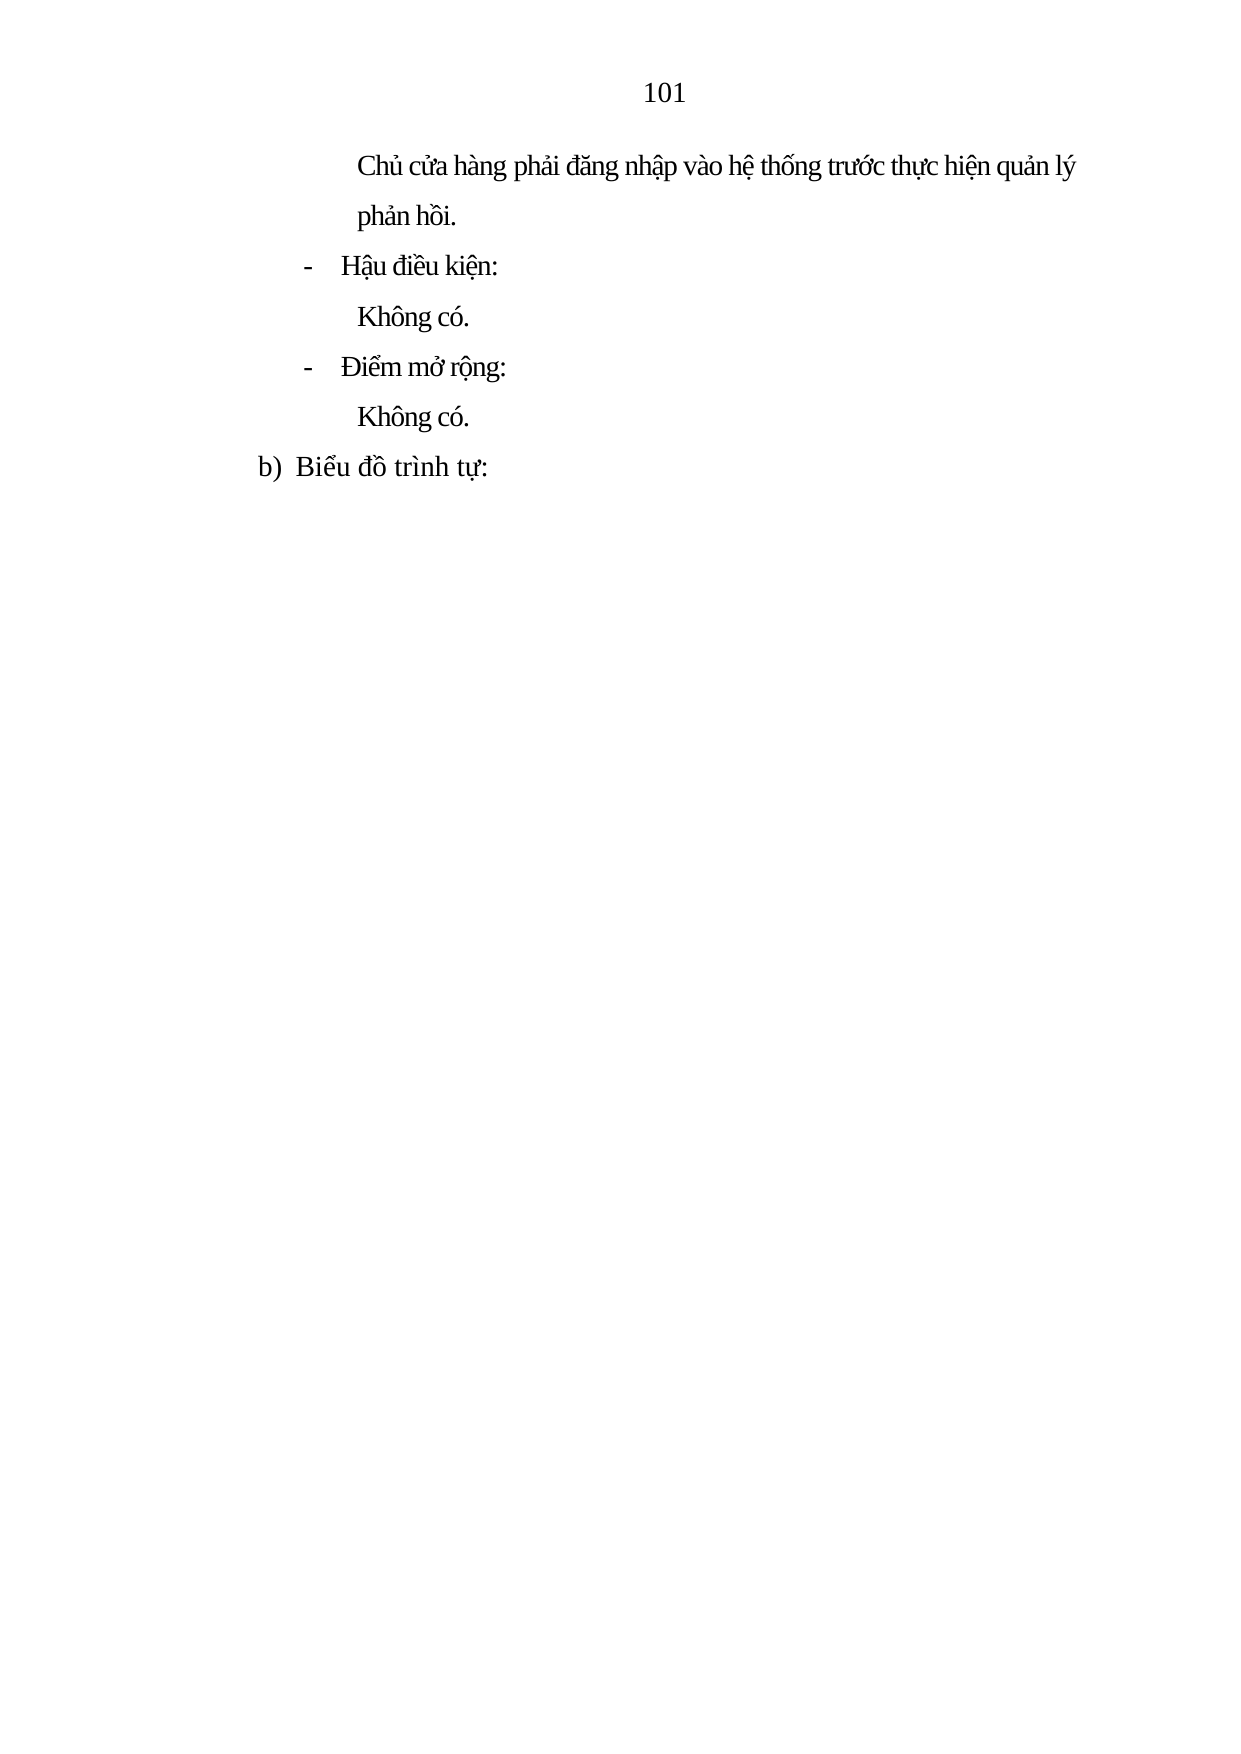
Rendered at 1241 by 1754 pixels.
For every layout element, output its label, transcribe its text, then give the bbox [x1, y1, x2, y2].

list Biểu đồ trình tự: [258, 449, 1122, 483]
title Điểm mở rộng: [303, 349, 1122, 382]
title Không có. [341, 399, 1122, 433]
title Chủ cửa hàng phải đăng nhập vào hệ thống trước thực hiện quản lý phản hồi. [357, 148, 1122, 232]
title Không có. [341, 299, 1122, 332]
title Hậu điều kiện: [303, 248, 1122, 282]
